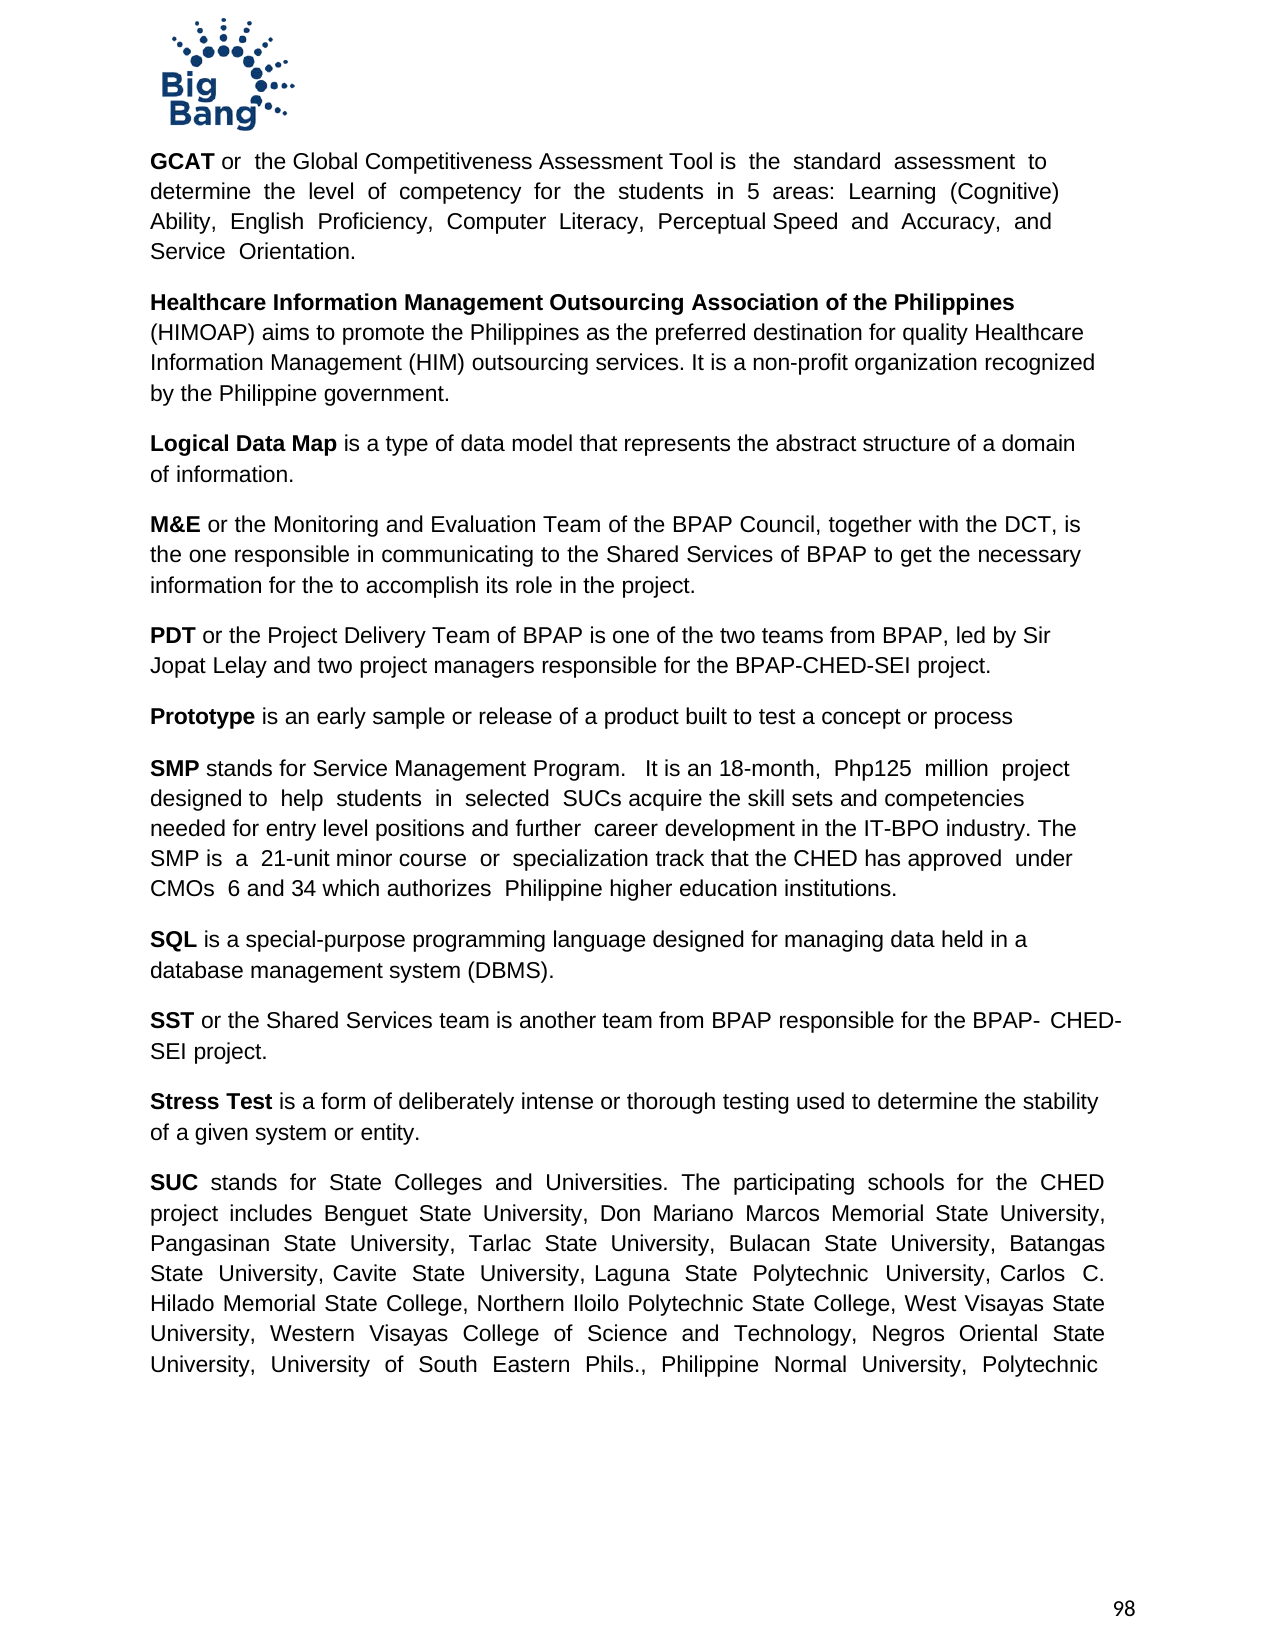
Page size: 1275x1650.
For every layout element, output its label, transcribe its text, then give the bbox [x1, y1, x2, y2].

text M&E or the Monitoring and Evaluation Team of the BPAP Council, together with the DCT, is the one responsible in communicating to the Shared Services of BPAP to get the necessary information for the to accomplish its role in the project. [150, 511, 1081, 598]
text GCAT or the Global Competitiveness Assessment Tool is the standard assessment to determine the level of competency for the students in 5 areas: Learning (Cognitive) Ability, English Proficiency, Computer Literacy, Perceptual Speed and Accuracy, and Service Orientation. [150, 148, 1080, 264]
text Logical Data Map is a type of data model that represents the abstract structure of a domain of information. [150, 430, 1080, 487]
text Stress Test is a form of deliberately intense or thorough testing used to determine the stability of a given system or entity. [150, 1088, 1109, 1145]
text Healthcare Information Management Outsourcing Association of the Philippines (HIMOAP) aims to promote the Philippines as the preferred destination for quality Healthcare Information Management (HIM) outsourcing services. It is a non-profit organization recognized by the Philippine government. [150, 289, 1109, 406]
picture [147, 11, 302, 138]
text PDT or the Project Delivery Team of BPAP is one of the two teams from BPAP, led by Sir Jopat Lelay and two project managers responsible for the BPAP-CHED-SEI project. [150, 622, 1080, 679]
text SUC stands for State Colleges and Universities. The participating schools for the CHED project includes Benguet State University, Don Mariano Marcos Memorial State University, Pangasinan State University, Tarlac State University, Bulacan State University, Batangas State University, Cavite State University, Laguna State Polytechnic University, Carlos C. Hilado Memorial State College, Northern Iloilo Polytechnic State College, West Visayas State University, Western Visayas College of Science and Technology, Negros Oriental State University, University of South Eastern Phils., Philippine Normal University, Polytechnic [150, 1169, 1106, 1377]
text SQL is a special-purpose programming language designed for managing data held in a database management system (DBMS). [150, 926, 1080, 983]
text SMP stands for Service Management Program. It is an 18-month, Php125 million project designed to help students in selected SUCs acquire the skill sets and competencies needed for entry level positions and further career development in the IT-BPO industry. The SMP is a 21-unit minor course or specialization track that the CHED has approved under CMOs 6 and 34 which authorizes Philippine higher education institutions. [150, 754, 1080, 902]
text Prototype is an early sample or release of a product built to test a concept or process [150, 703, 1135, 729]
text SST or the Shared Services team is another team from BPAP responsible for the BPAP- CHED-SEI project. [150, 1007, 1135, 1064]
